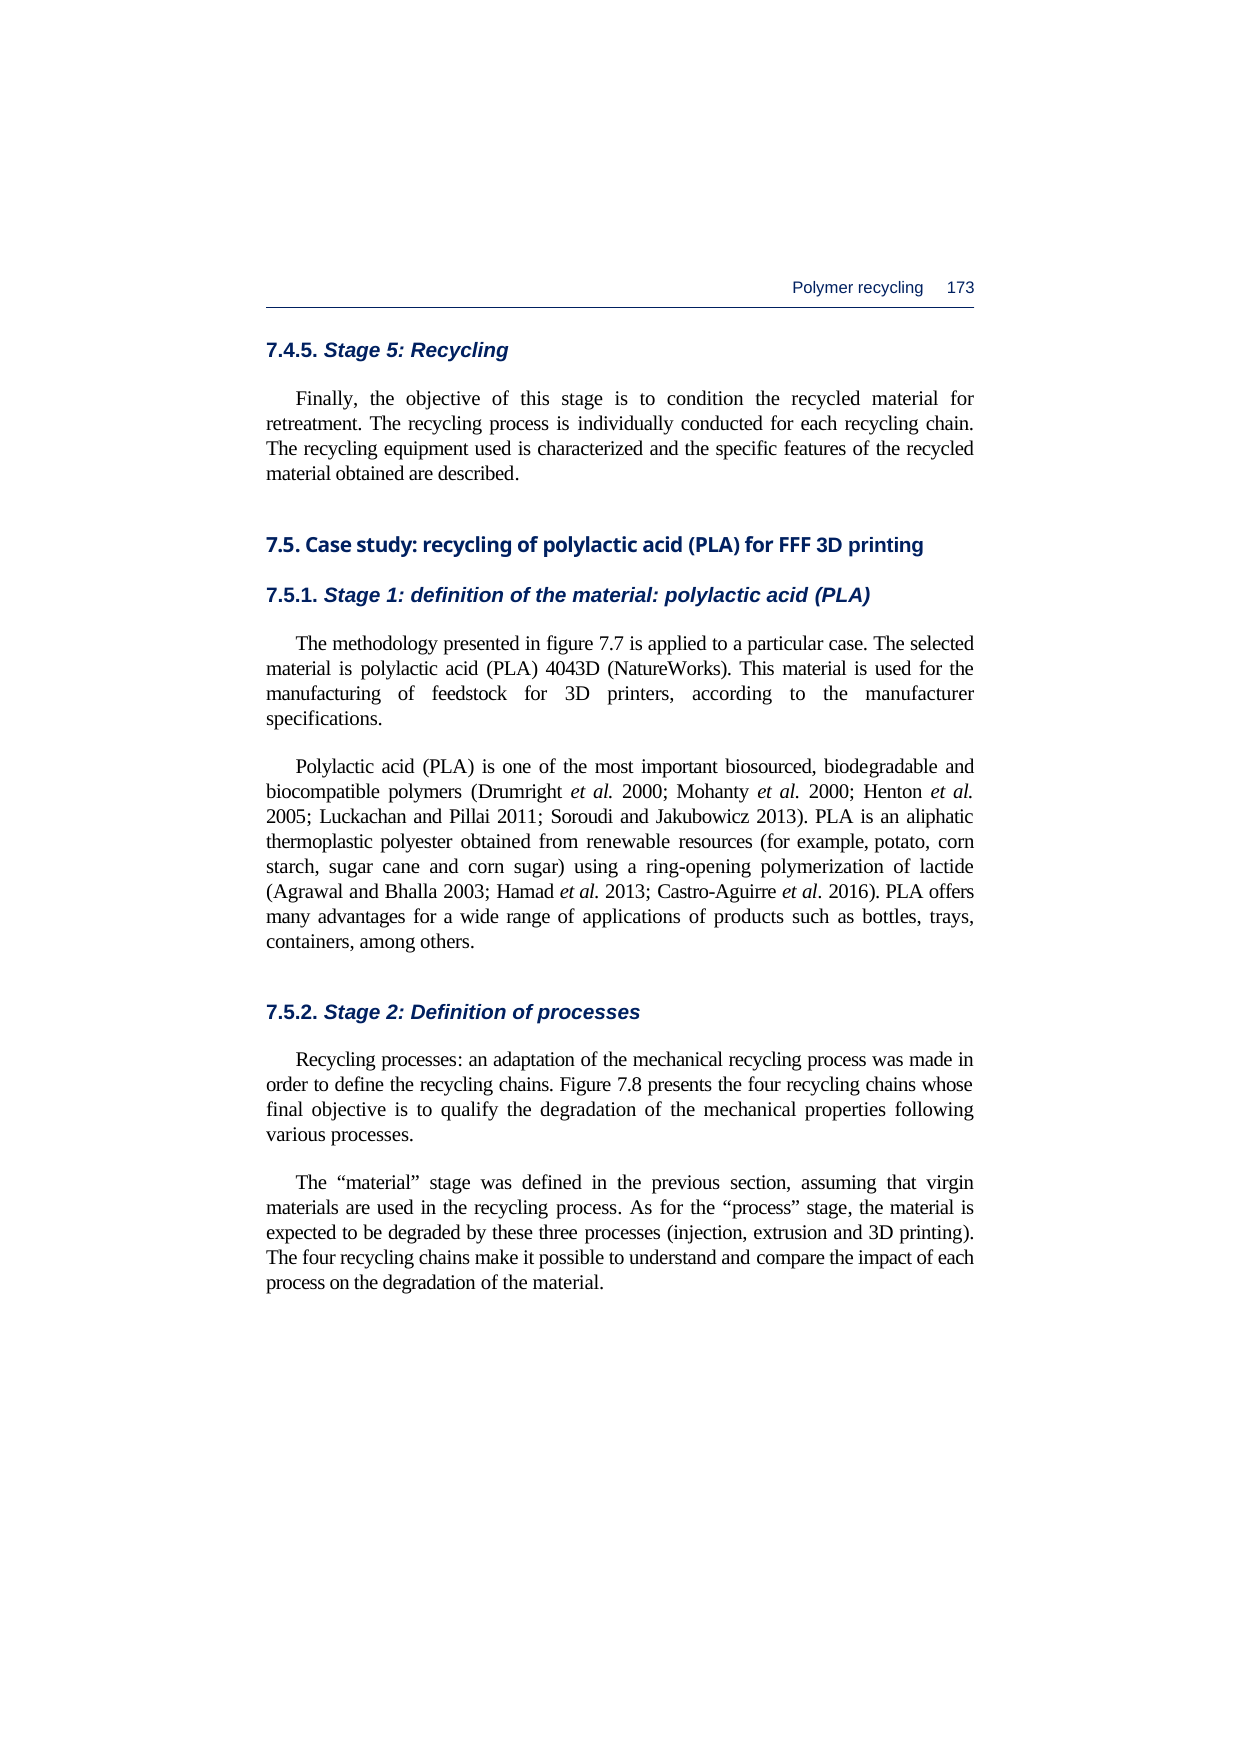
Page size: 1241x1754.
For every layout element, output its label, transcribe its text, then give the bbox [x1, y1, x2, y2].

text The methodology presented in figure 7.7 is applied to a particular case. The selected material is polylactic acid (PLA) 4043D (NatureWorks). This material is used for the manufacturing of feedstock for 3D printers, according to the manufacturer specifications. [266, 630, 974, 730]
subtitle 7.5.1. Stage 1: definition of the material: polylactic acid (PLA) [266, 582, 974, 607]
text Polylactic acid (PLA) is one of the most important biosourced, biodegradable and biocompatible polymers (Drumright et al. 2000; Mohanty et al. 2000; Henton et al. 2005; Luckachan and Pillai 2011; Soroudi and Jakubowicz 2013). PLA is an aliphatic thermoplastic polyester obtained from renewable resources (for example, potato, corn starch, sugar cane and corn sugar) using a ring-opening polymerization of lactide (Agrawal and Bhalla 2003; Hamad et al. 2013; Castro-Aguirre et al. 2016). PLA offers many advantages for a wide range of applications of products such as bottles, trays, containers, among others. [266, 753, 974, 953]
text 7.5. Case study: recycling of polylactic acid (PLA) for FFF 3D printing [266, 530, 974, 559]
text 7.4.5. Stage 5: Recycling [266, 337, 974, 362]
text Finally, the objective of this stage is to condition the recycled material for retreatment. The recycling process is individually conducted for each recycling chain. The recycling equipment used is characterized and the specific features of the recycled material obtained are described. [266, 384, 974, 484]
text Recycling processes: an adaptation of the mechanical recycling process was made in order to define the recycling chains. Figure 7.8 presents the four recycling chains whose final objective is to qualify the degradation of the mechanical properties following various processes. [266, 1046, 974, 1146]
text The “material” stage was defined in the previous section, assuming that virgin materials are used in the recycling process. As for the “process” stage, the material is expected to be degraded by these three processes (injection, extrusion and 3D printing). The four recycling chains make it possible to understand and compare the impact of each process on the degradation of the material. [266, 1169, 974, 1294]
text 7.5.2. Stage 2: Definition of processes [266, 998, 974, 1023]
